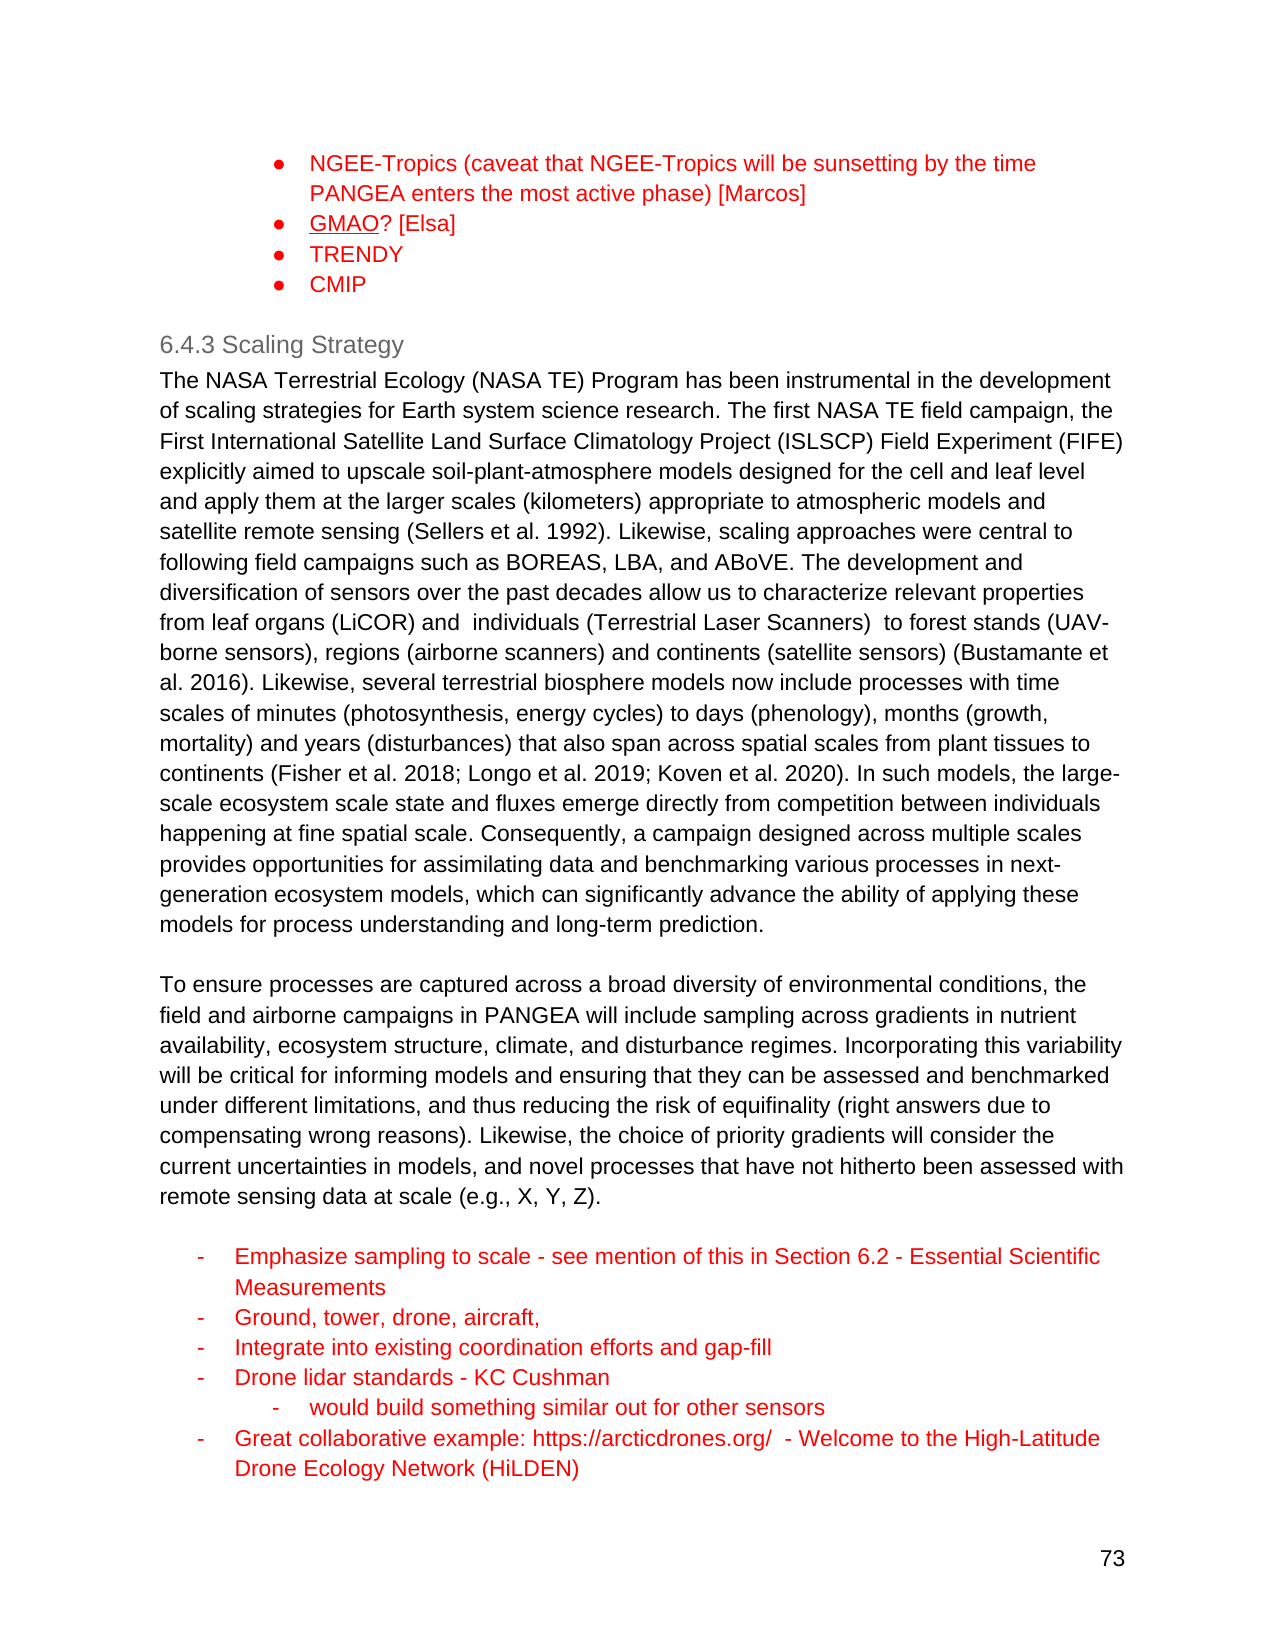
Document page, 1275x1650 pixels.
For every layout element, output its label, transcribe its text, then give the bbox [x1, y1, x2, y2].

text The NASA Terrestrial Ecology (NASA TE) Program has been instrumental in the development of scaling strategies for Earth system science research. The first NASA TE field campaign, the First International Satellite Land Surface Climatology Project (ISLSCP) Field Experiment (FIFE) explicitly aimed to upscale soil-plant-atmosphere models designed for the cell and leaf level and apply them at the larger scales (kilometers) appropriate to atmospheric models and satellite remote sensing (Sellers et al. 1992). Likewise, scaling approaches were central to following field campaigns such as BOREAS, LBA, and ABoVE. The development and diversification of sensors over the past decades allow us to characterize relevant properties from leaf organs (LiCOR) and individuals (Terrestrial Laser Scanners) to forest stands (UAV-borne sensors), regions (airborne scanners) and continents (satellite sensors) (Bustamante et al. 2016). Likewise, several terrestrial biosphere models now include processes with time scales of minutes (photosynthesis, energy cycles) to days (phenology), months (growth, mortality) and years (disturbances) that also span across spatial scales from plant tissues to continents (Fisher et al. 2018; Longo et al. 2019; Koven et al. 2020). In such models, the large-scale ecosystem scale state and fluxes emerge directly from competition between individuals happening at fine spatial scale. Consequently, a campaign designed across multiple scales provides opportunities for assimilating data and benchmarking various processes in next-generation ecosystem models, which can significantly advance the ability of applying these models for process understanding and long-term prediction. [159, 367, 1125, 937]
list CMIP [272, 271, 1125, 297]
list Ground, tower, drone, aircraft, [197, 1304, 1125, 1330]
list Integrate into existing coordination efforts and gap-fill [197, 1334, 1125, 1360]
list Great collaborative example: https://arcticdrones.org/ - Welcome to the High-Latitude Drone Ecology Network (HiLDEN) [197, 1424, 1125, 1481]
list GMAO? [Elsa] [272, 210, 1125, 237]
list Emphasize sampling to scale - see mention of this in Section 6.2 - Essential Scientific Measurements [197, 1243, 1125, 1300]
list Drone lidar standards - KC Cushman [197, 1364, 1125, 1391]
list TRENDY [272, 241, 1125, 267]
list would build something similar out for other sensors [272, 1394, 1125, 1421]
text To ensure processes are captured across a broad diversity of environmental conditions, the field and airborne campaigns in PANGEA will include sampling across gradients in nutrient availability, ecosystem structure, climate, and disturbance regimes. Incorporating this variability will be critical for informing models and ensuring that they can be assessed and benchmarked under different limitations, and thus reducing the risk of equifinality (right answers due to compensating wrong reasons). Likewise, the choice of priority gradients will consider the current uncertainties in models, and novel processes that have not hitherto been assessed with remote sensing data at scale (e.g., X, Y, Z). [159, 971, 1125, 1209]
subtitle 6.4.3 Scaling Strategy [159, 330, 1125, 359]
list NGEE-Tropics (caveat that NGEE-Tropics will be sunsetting by the time PANGEA enters the most active phase) [Marcos] [272, 150, 1125, 207]
